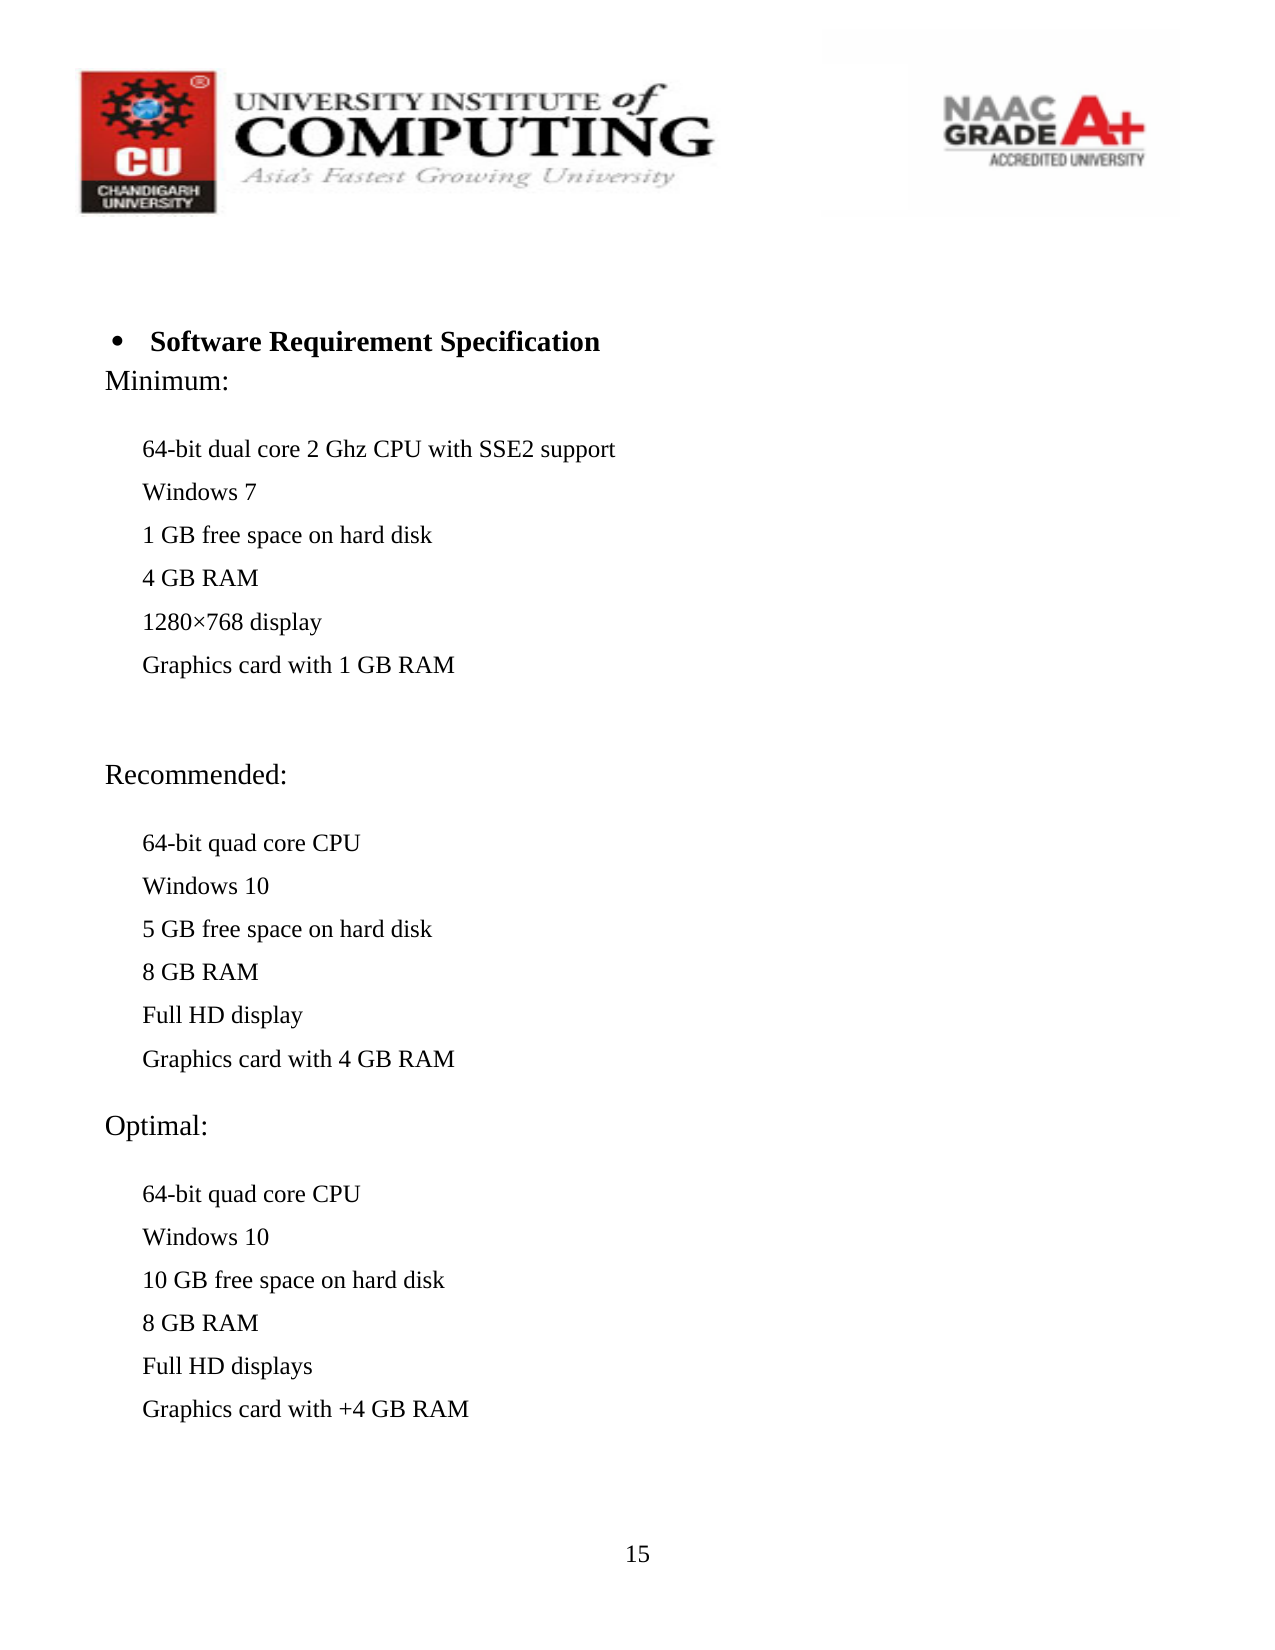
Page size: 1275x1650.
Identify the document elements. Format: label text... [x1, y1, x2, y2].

list 8 GB RAM [142, 957, 1200, 986]
list Windows 7 [142, 477, 1200, 506]
list Graphics card with 1 GB RAM [142, 650, 1200, 678]
list 64-bit quad core CPU [142, 828, 1200, 857]
subtitle Software Requirement Specification [112, 324, 1200, 358]
list 10 GB free space on hard disk [142, 1265, 1200, 1294]
text Minimum: [104, 363, 1200, 397]
text Recommended: [75, 757, 1200, 790]
list Windows 10 [142, 1222, 1200, 1251]
list 4 GB RAM [142, 563, 1200, 592]
list Graphics card with +4 GB RAM [142, 1394, 1200, 1423]
list Full HD display [142, 1001, 1200, 1029]
list 64-bit dual core 2 Ghz CPU with SSE2 support [142, 434, 1200, 463]
list Graphics card with 4 GB RAM [142, 1044, 1200, 1072]
list 1 GB free space on hard disk [142, 520, 1200, 549]
list 1280×768 display [142, 607, 1200, 635]
list 64-bit quad core CPU [142, 1179, 1200, 1207]
list 5 GB free space on hard disk [142, 914, 1200, 943]
picture [75, 29, 1181, 217]
list Full HD displays [142, 1351, 1200, 1380]
text Optimal: [75, 1108, 1200, 1141]
list Windows 10 [142, 871, 1200, 900]
list 8 GB RAM [142, 1308, 1200, 1337]
